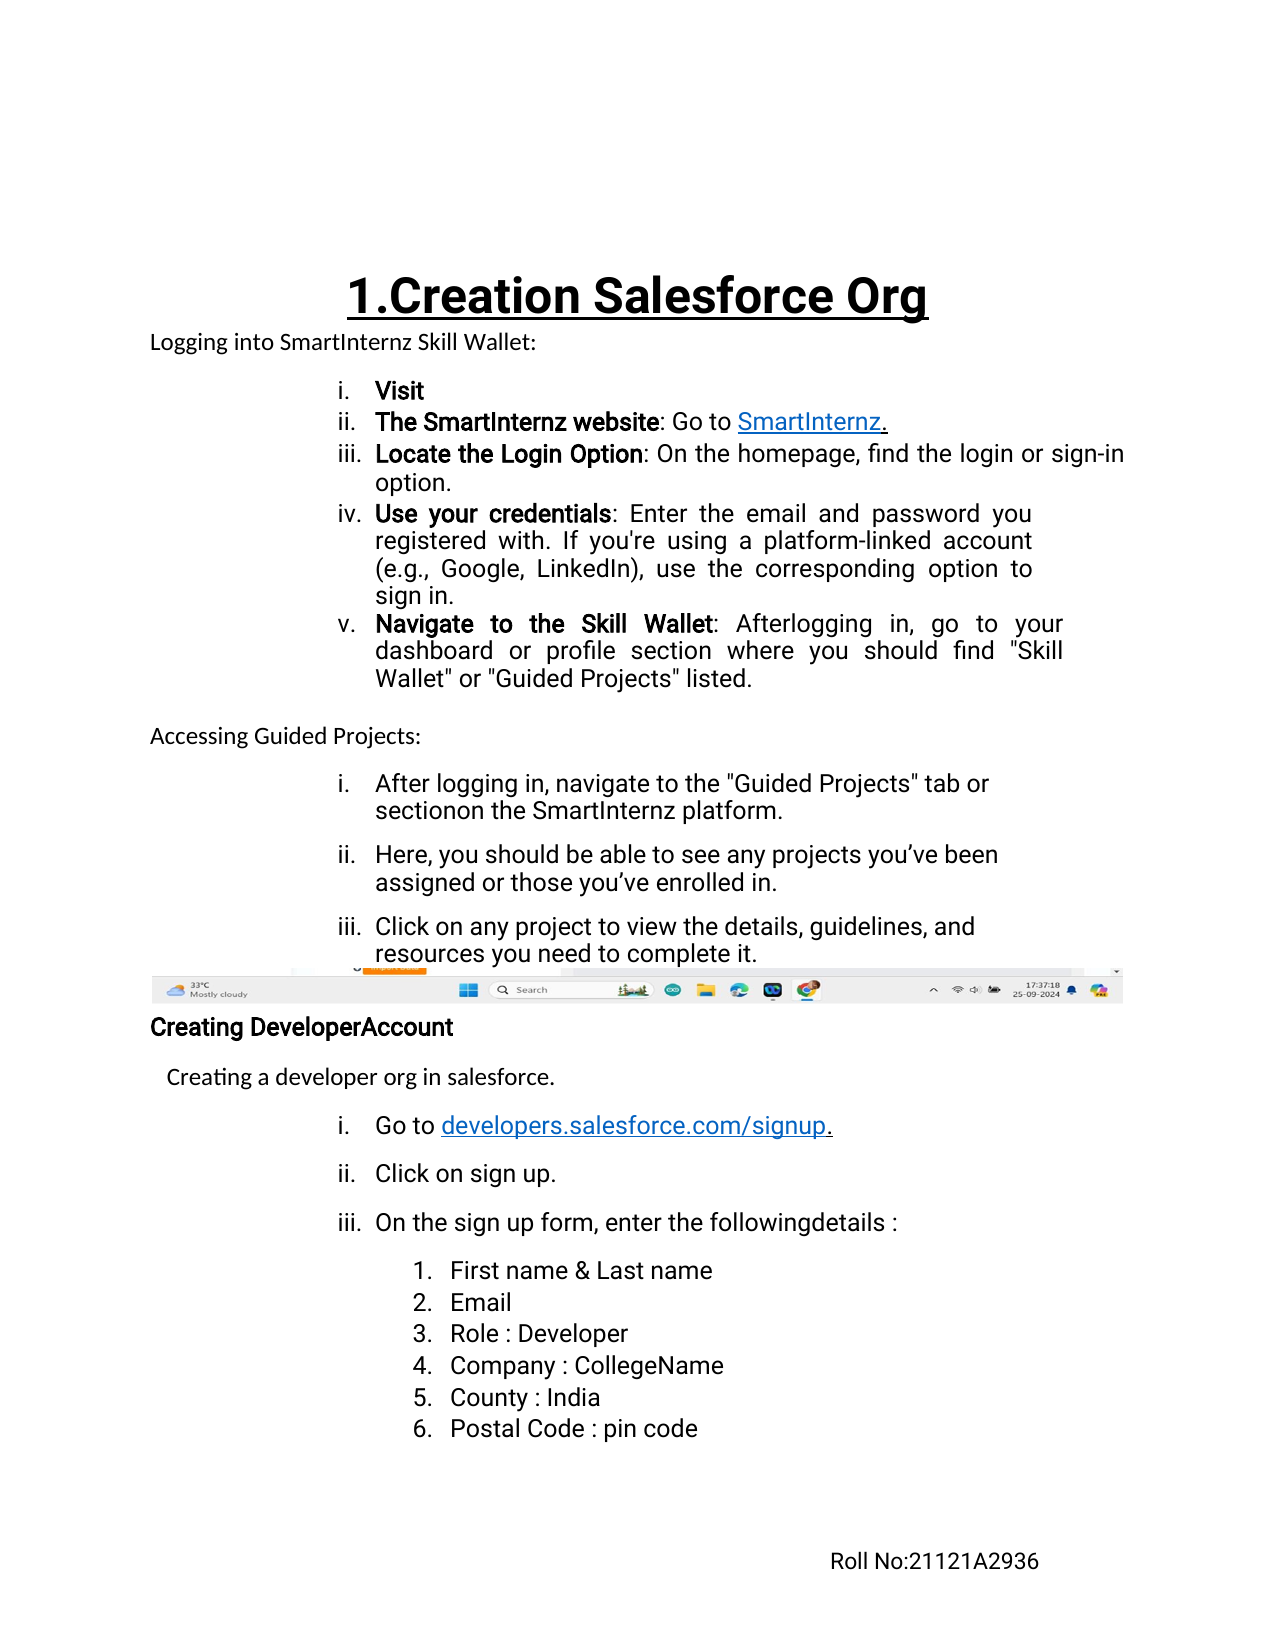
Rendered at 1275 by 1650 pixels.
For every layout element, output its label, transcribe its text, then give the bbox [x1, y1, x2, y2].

picture [150, 968, 1125, 1007]
list Here, you should be able to see any projects you’ve been assigned or those you’ve enrolled in. [337, 842, 1043, 897]
text Logging into SmartInternz Skill Wallet: [150, 326, 1125, 356]
list Click on sign up. [337, 1160, 1125, 1189]
text Creating a developer org in salesforce. [167, 1061, 1125, 1092]
list On the sign up form, enter the followingdetails : [337, 1208, 1125, 1237]
list Click on any project to view the details, guidelines, and resources you need to complete it. [337, 913, 994, 968]
list Use your credentials: Enter the email and password you registered with. If you're using a platform-linked account (e.g., Google, LinkedIn), use the corresponding option to sign in. [337, 500, 1033, 610]
list County : India [412, 1383, 1125, 1412]
list Email [412, 1288, 1125, 1317]
list Company : CollegeName [412, 1351, 1125, 1381]
text 1.Creation Salesforce Org [150, 267, 1125, 326]
list The SmartInternz website: Go to SmartInternz. [337, 407, 1125, 436]
list Postal Code : pin code [412, 1414, 1125, 1444]
text Accessing Guided Projects: [150, 720, 1125, 751]
list Role : Developer [412, 1320, 1125, 1349]
list Locate the Login Option: On the homepage, find the login or sign-in option. [337, 439, 1125, 497]
list First name & Last name [412, 1256, 1125, 1285]
list Go to developers.salesforce.com/signup. [337, 1111, 1125, 1140]
list Navigate to the Skill Wallet: Afterlogging in, go to your dashboard or profile section where you should find "Skill Wallet" or "Guided Projects" listed. [337, 610, 1063, 693]
text Creating DeveloperAccount [150, 1012, 1125, 1041]
list Visit [337, 376, 1125, 405]
list After logging in, navigate to the "Guided Projects" tab or sectionon the SmartInternz platform. [337, 770, 1067, 825]
